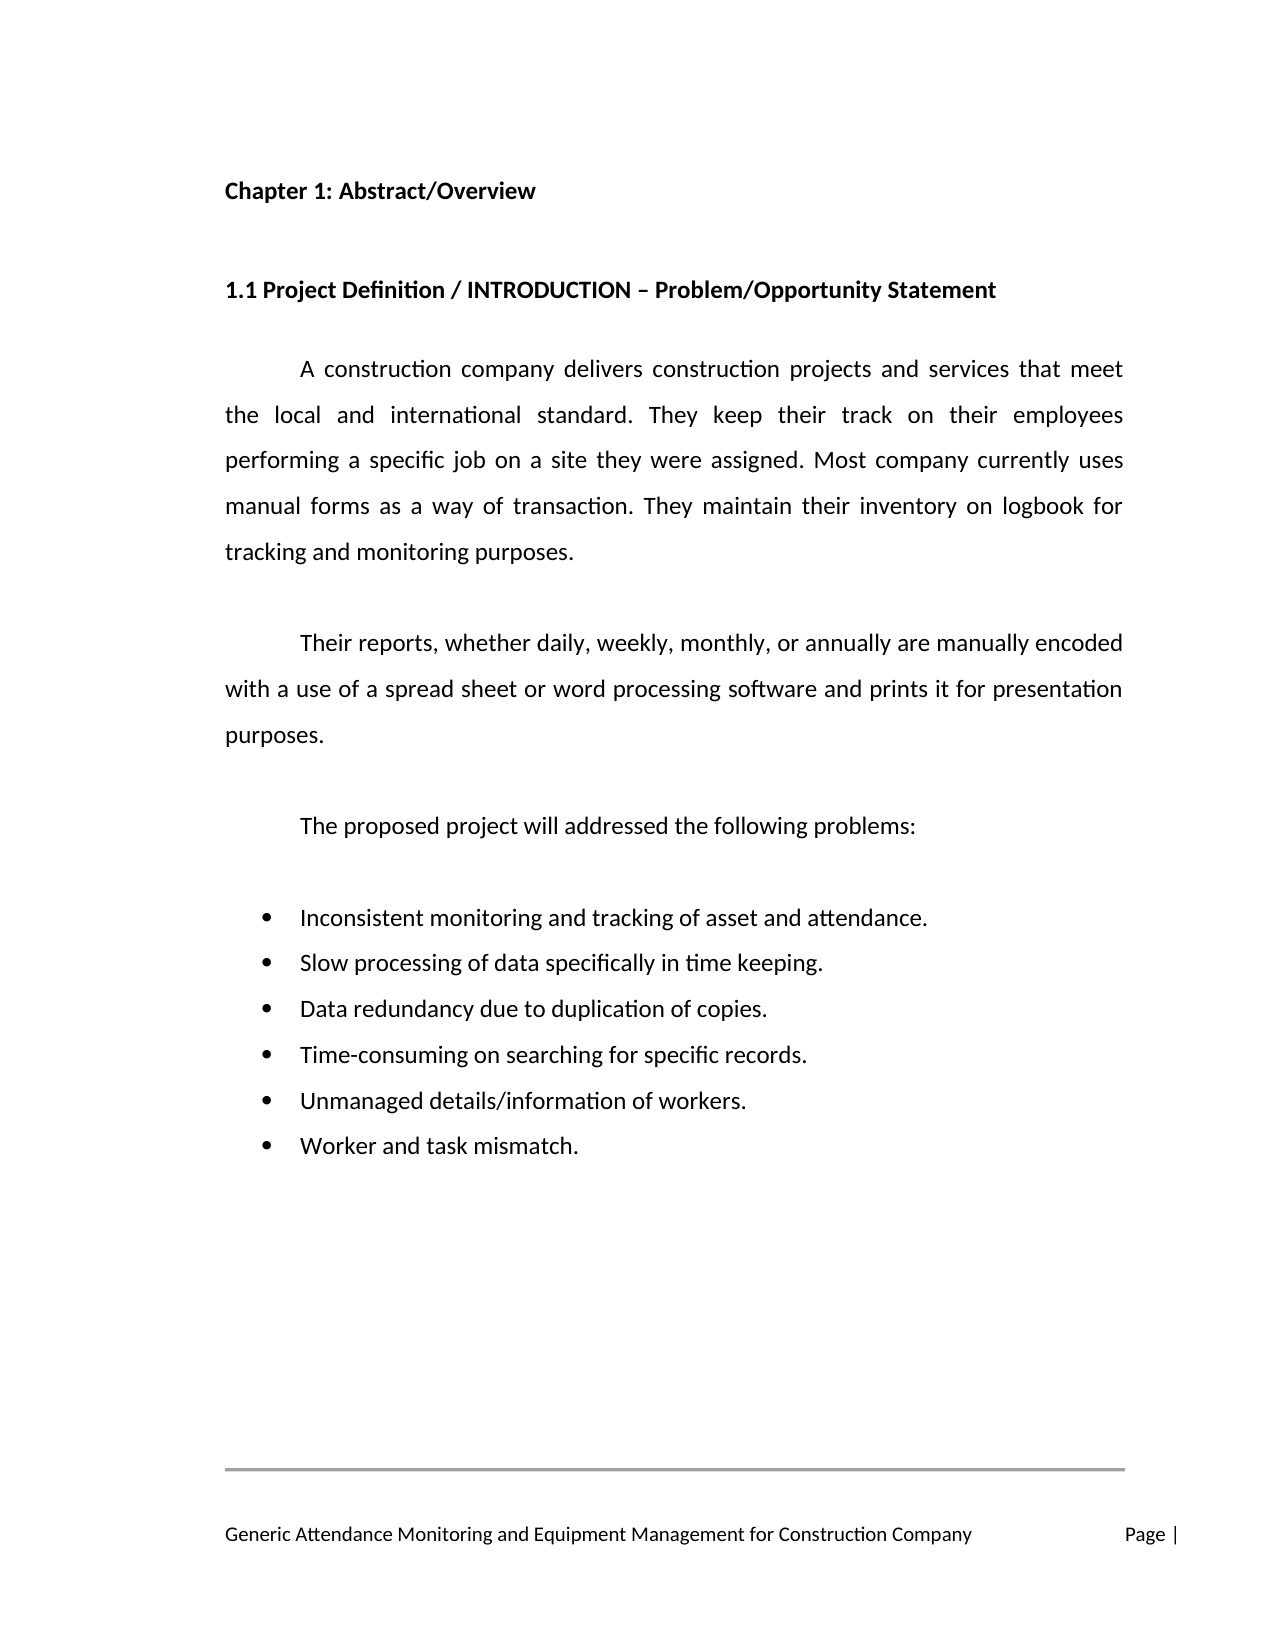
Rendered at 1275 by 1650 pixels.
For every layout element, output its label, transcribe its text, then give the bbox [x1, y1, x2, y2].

list Time-consuming on searching for specific records. [262, 1039, 1125, 1069]
subtitle 1.1 Project Definition / INTRODUCTION – Problem/Opportunity Statement [225, 274, 1125, 305]
text A construction company delivers construction projects and services that meet the local and international standard. They keep their track on their employees performing a specific job on a site they were assigned. Most company currently uses manual forms as a way of transaction. They maintain their inventory on logbook for tracking and monitoring purposes. [225, 353, 1125, 567]
list Inconsistent monitoring and tracking of asset and attendance. [262, 902, 1125, 932]
subtitle Chapter 1: Abstract/Overview [225, 175, 1125, 206]
list Slow processing of data specifically in time keeping. [262, 948, 1125, 978]
text Their reports, whether daily, weekly, monthly, or annually are manually encoded with a use of a spread sheet or word processing software and prints it for presentation purposes. [225, 627, 1125, 749]
text The proposed project will addressed the following problems: [225, 810, 1125, 841]
list Unmanaged details/information of workers. [262, 1085, 1125, 1115]
list Worker and task mismatch. [262, 1131, 1125, 1161]
list Data redundancy due to duplication of copies. [262, 993, 1125, 1024]
